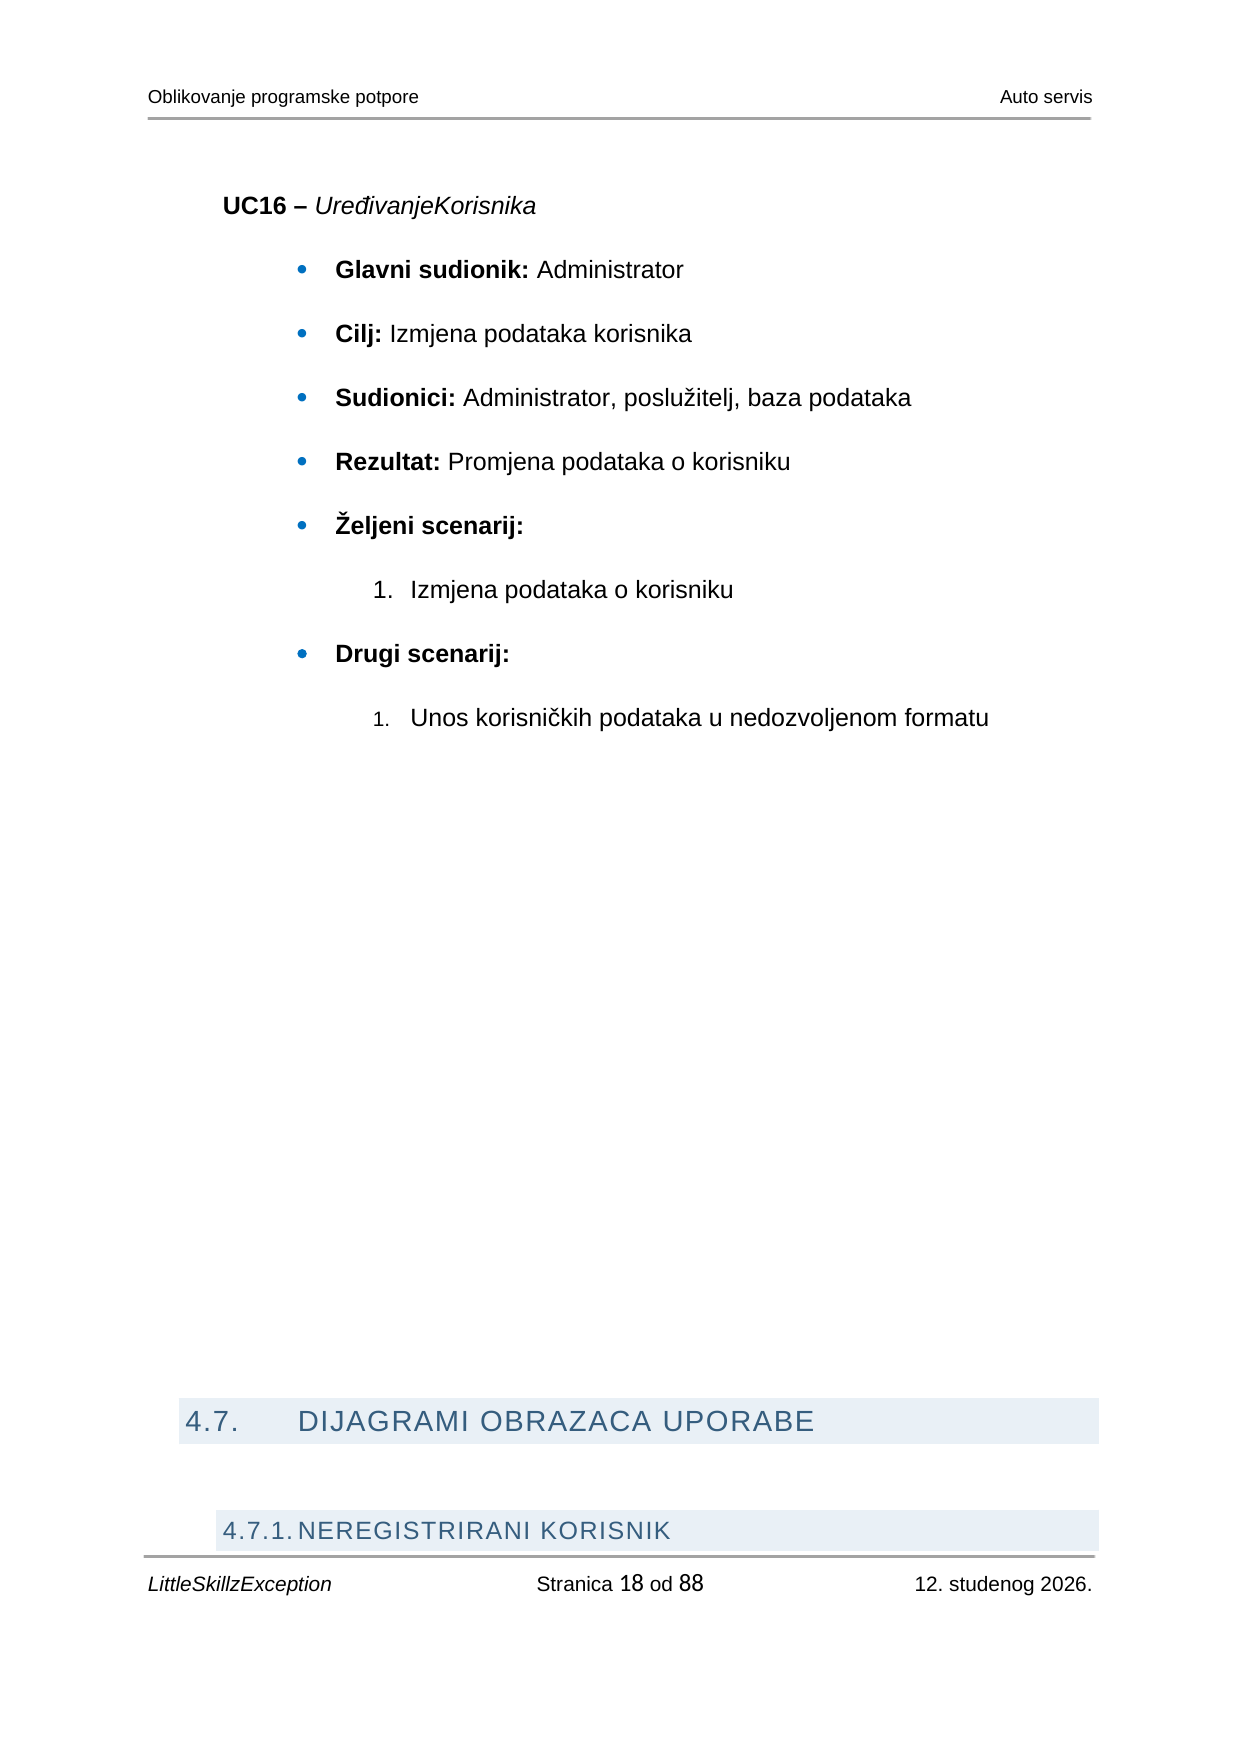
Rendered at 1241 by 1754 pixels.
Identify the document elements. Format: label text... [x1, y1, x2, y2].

list Drugi scenarij: [298, 639, 1093, 668]
subtitle NEREGISTRIRANI KORISNIK [223, 1516, 1093, 1545]
list Cilj: Izmjena podataka korisnika [298, 319, 1093, 348]
list Unos korisničkih podataka u nedozvoljenom formatu [373, 703, 1093, 732]
list Izmjena podataka o korisniku [373, 575, 1093, 604]
text UC16 – UređivanjeKorisnika [223, 148, 1093, 219]
list Rezultat: Promjena podataka o korisniku [298, 447, 1093, 476]
list Željeni scenarij: [298, 511, 1093, 540]
list Glavni sudionik: Administrator [298, 255, 1093, 283]
subtitle DIJAGRAMI OBRAZACA UPORABE [185, 1405, 1093, 1438]
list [298, 383, 1093, 412]
